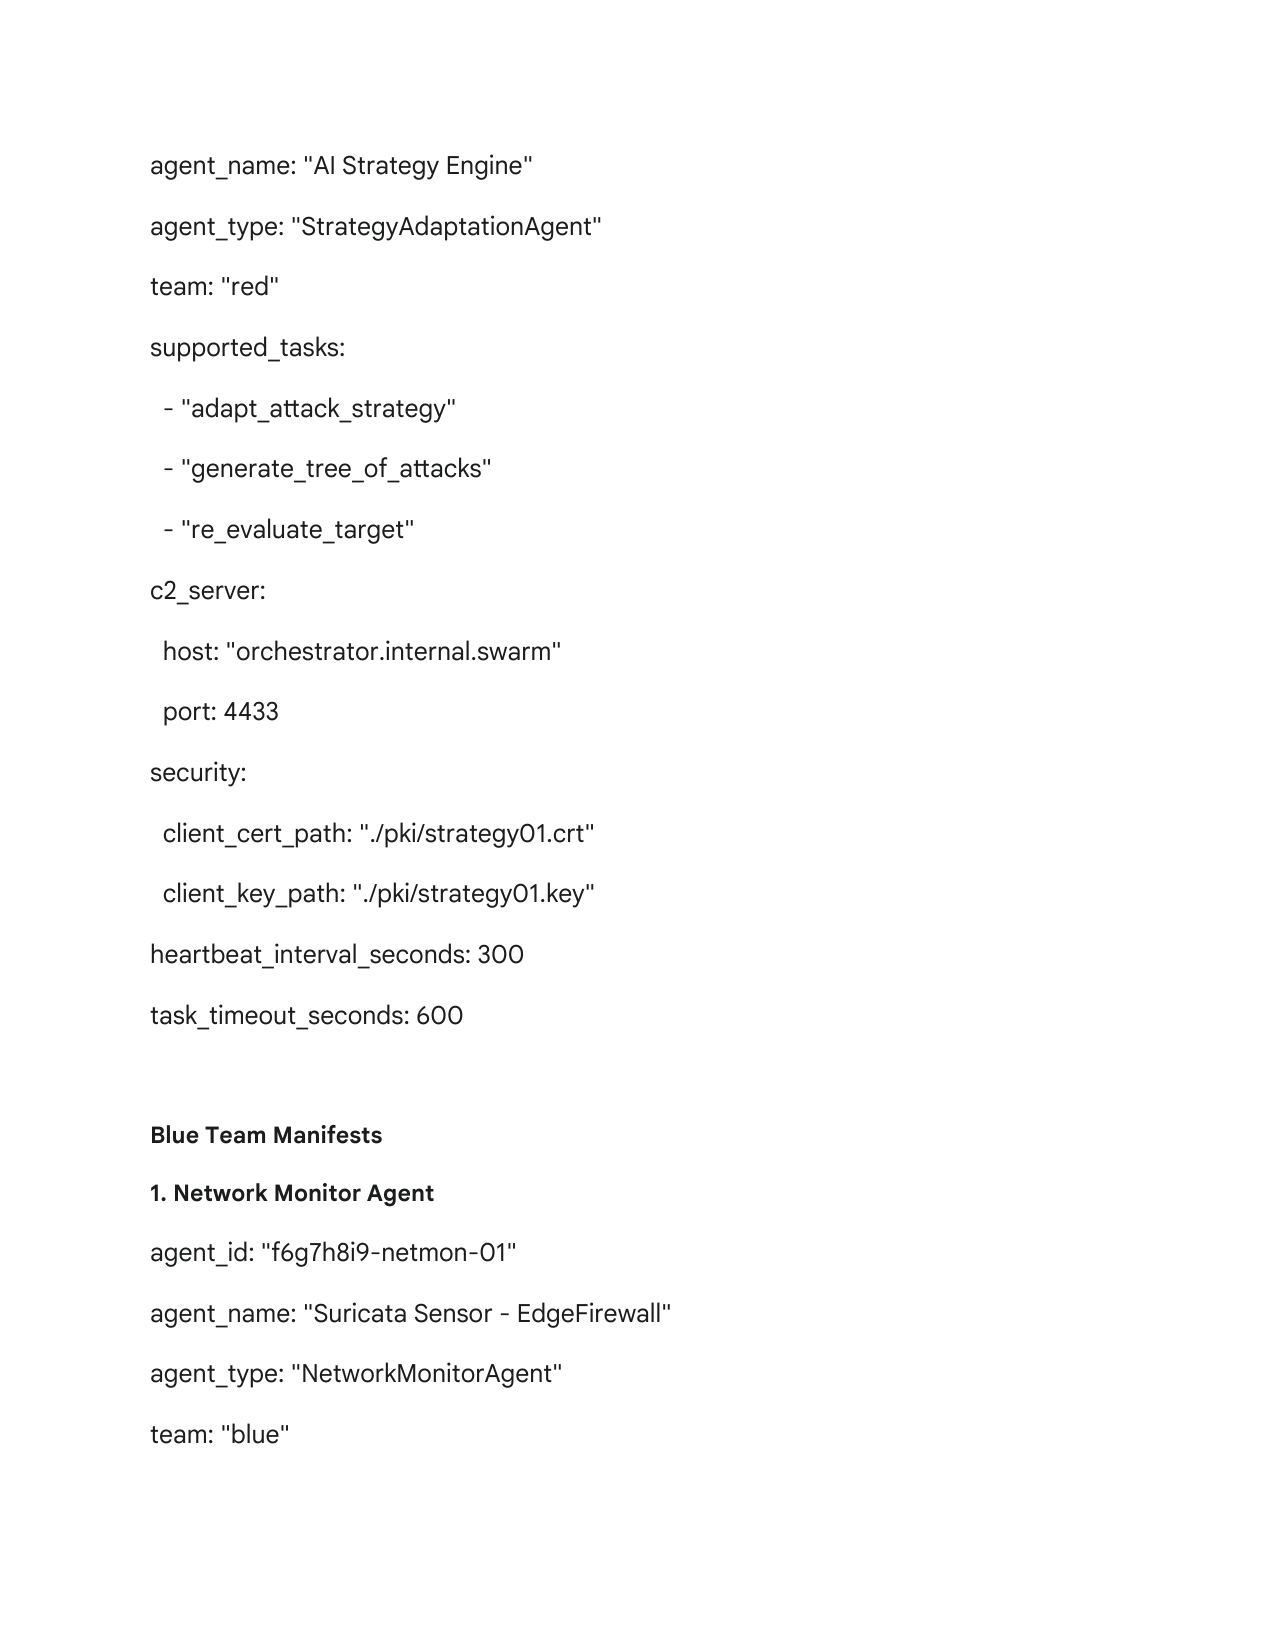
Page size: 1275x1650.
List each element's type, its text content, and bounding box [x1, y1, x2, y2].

text client_cert_path: "./pki/strategy01.crt" [150, 818, 1125, 849]
text agent_name: "Suricata Sensor - EdgeFirewall" [150, 1298, 1125, 1329]
text - "generate_tree_of_attacks" [150, 454, 1125, 485]
text 1. Network Monitor Agent [150, 1179, 1125, 1208]
text agent_name: "AI Strategy Engine" [150, 150, 1125, 181]
text port: 4433 [150, 697, 1125, 728]
text - "adapt_attack_strategy" [150, 393, 1125, 424]
text agent_type: "StrategyAdaptationAgent" [150, 211, 1125, 242]
text supported_tasks: [150, 332, 1125, 363]
text host: "orchestrator.internal.swarm" [150, 636, 1125, 667]
text c2_server: [150, 575, 1125, 606]
text security: [150, 757, 1125, 789]
text - "re_evaluate_target" [150, 514, 1125, 546]
text heartbeat_interval_seconds: 300 [150, 939, 1125, 971]
subtitle Blue Team Manifests [150, 1122, 1125, 1150]
text team: "blue" [150, 1419, 1125, 1451]
text task_timeout_seconds: 600 [150, 1000, 1125, 1032]
text client_key_path: "./pki/strategy01.key" [150, 879, 1125, 910]
text agent_type: "NetworkMonitorAgent" [150, 1358, 1125, 1390]
text agent_id: "f6g7h8i9-netmon-01" [150, 1237, 1125, 1268]
text team: "red" [150, 271, 1125, 303]
